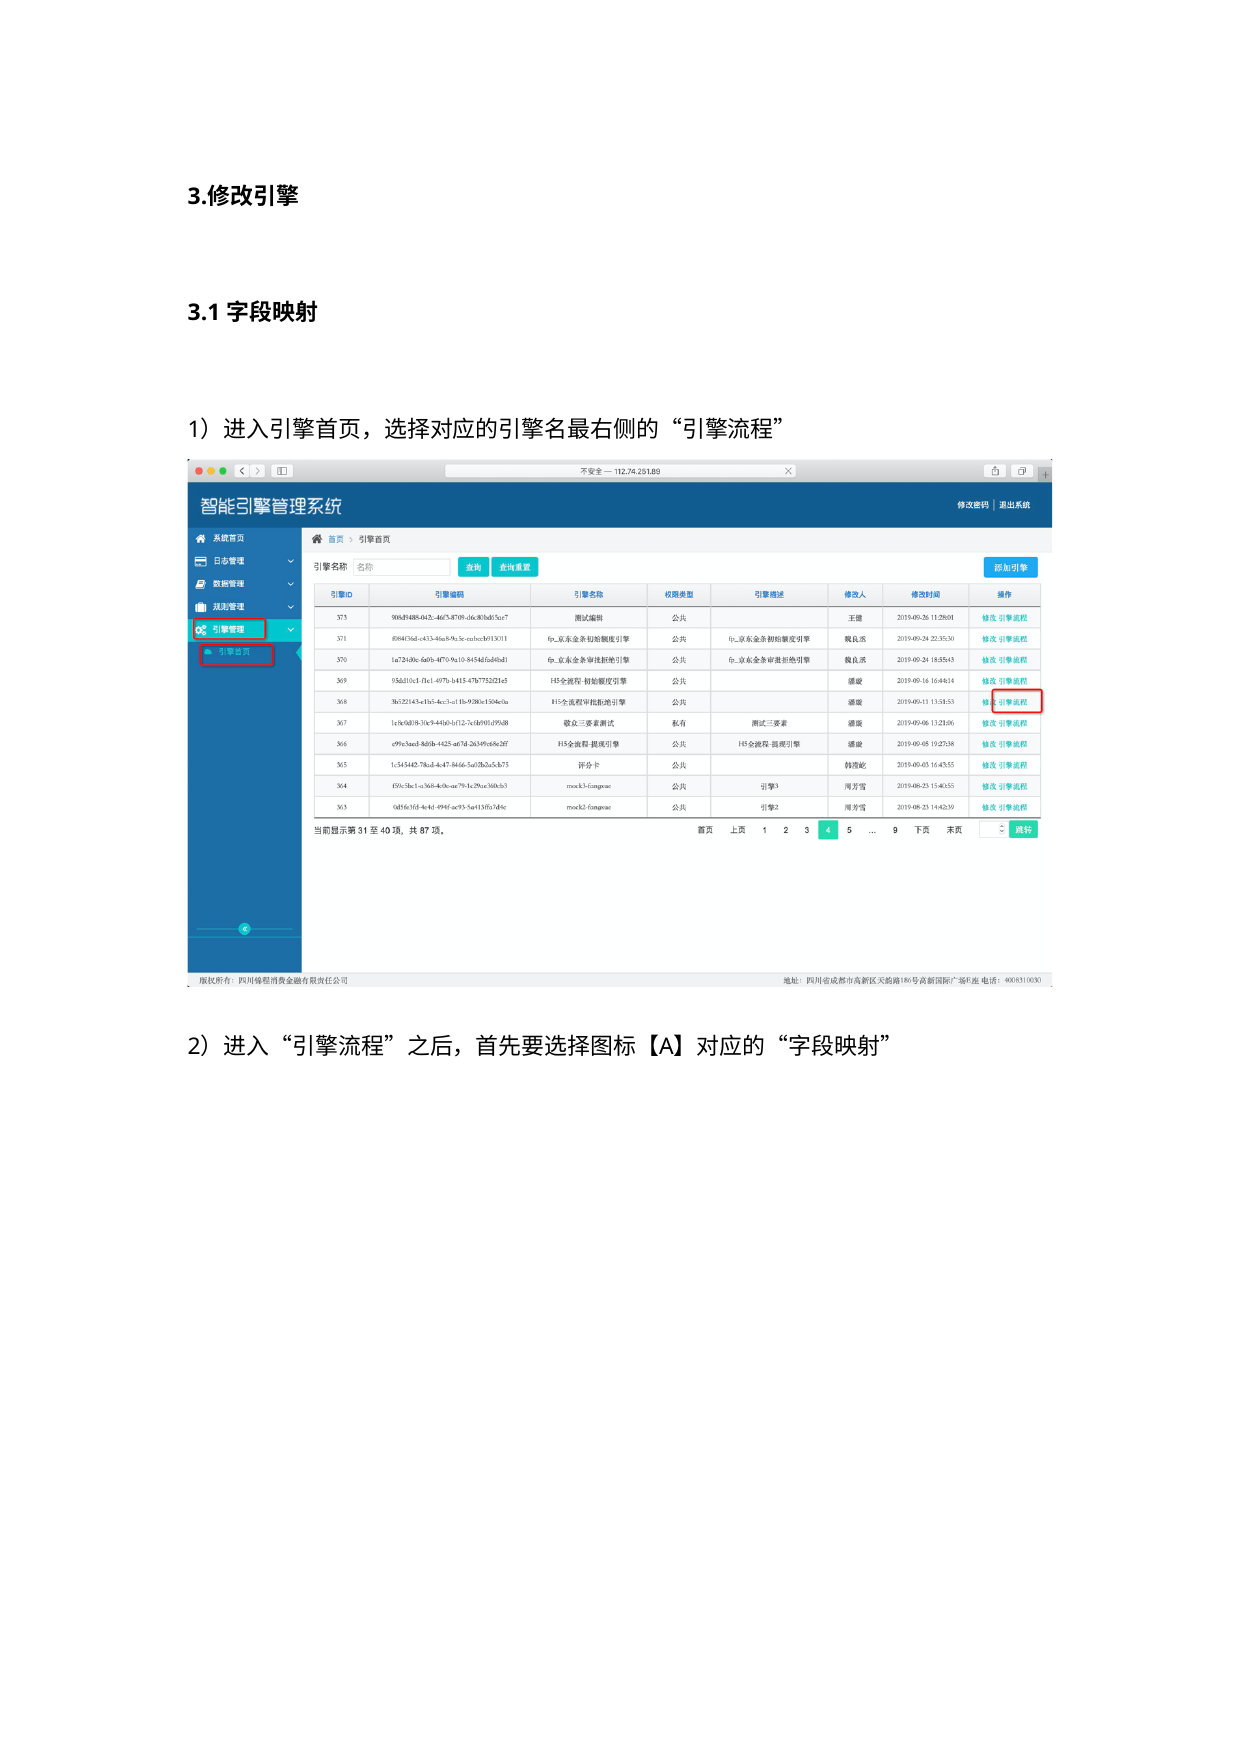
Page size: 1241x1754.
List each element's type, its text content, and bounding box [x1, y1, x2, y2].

subtitle 3.修改引擎 [187, 162, 1053, 227]
subtitle 3.1 字段映射 [187, 278, 1053, 343]
picture [187, 459, 1053, 987]
text 1）进入引擎首页，选择对应的引擎名最右侧的“引擎流程” [187, 395, 1053, 459]
text 2）进入“引擎流程”之后，首先要选择图标【A】对应的“字段映射” [187, 1012, 1053, 1077]
